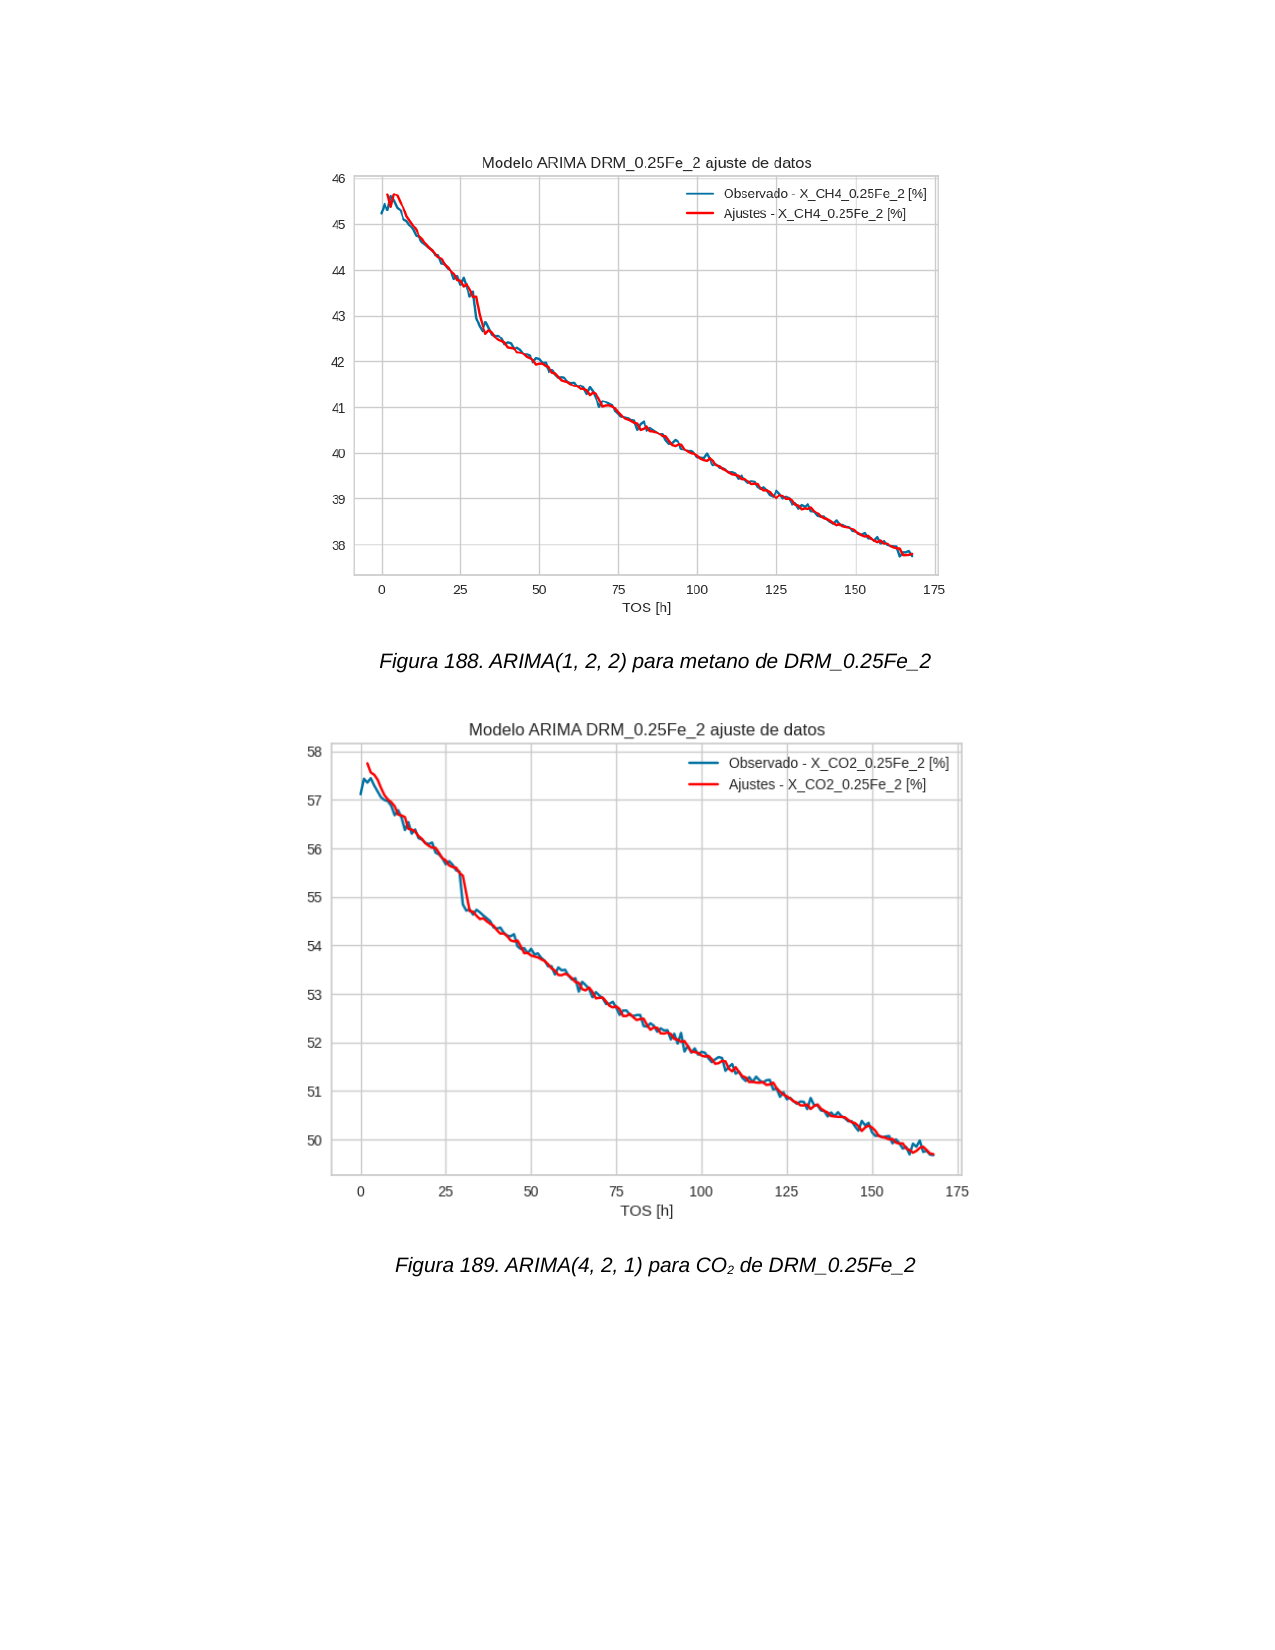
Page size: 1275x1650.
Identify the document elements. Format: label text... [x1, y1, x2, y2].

text ARIMA(1, 2, 2) para metano de DRM_0.25Fe_2 [215, 648, 1098, 672]
picture [321, 147, 954, 624]
text ARIMA(4, 2, 1) para CO2 de DRM_0.25Fe_2 [215, 1253, 1098, 1277]
picture [296, 713, 979, 1229]
